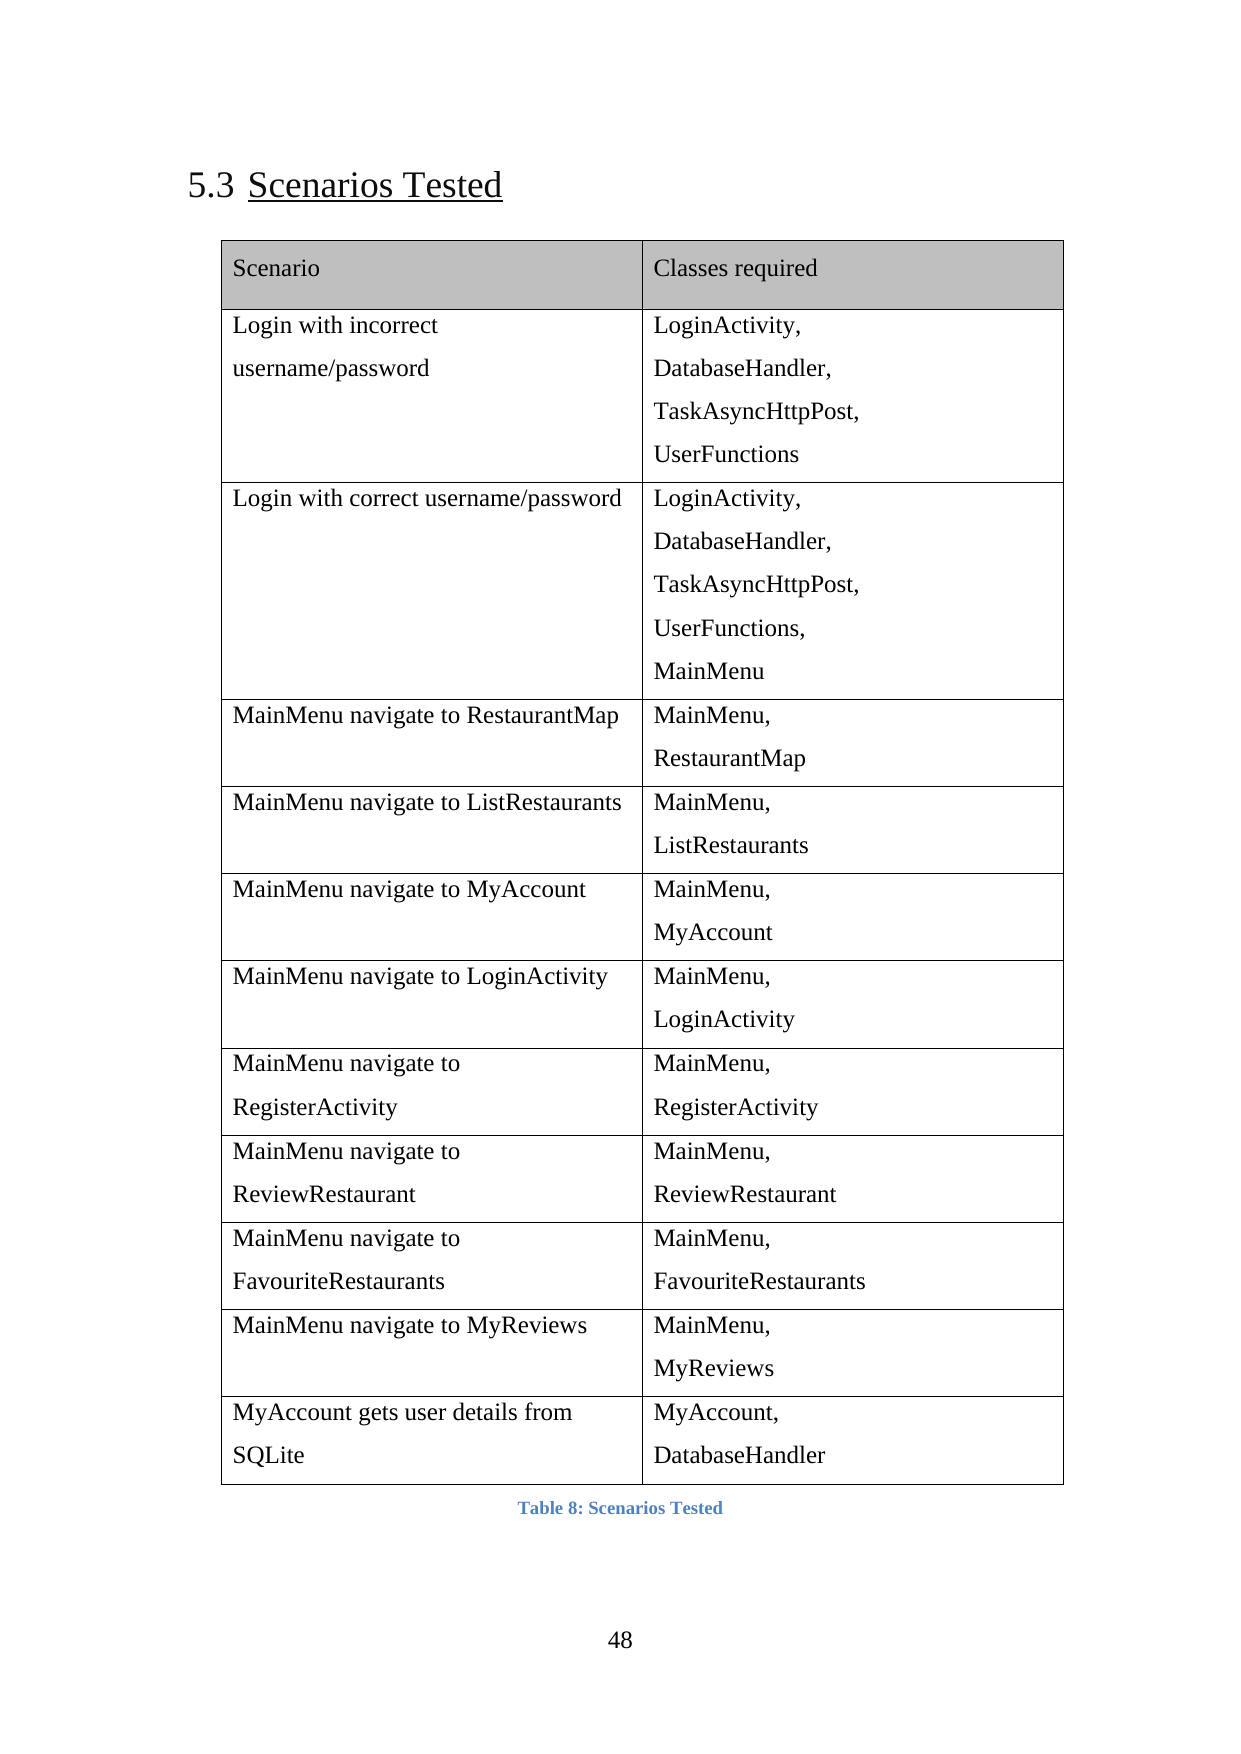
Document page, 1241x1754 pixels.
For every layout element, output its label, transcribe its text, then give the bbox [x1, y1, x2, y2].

table_cell LoginActivity, DatabaseHandler, TaskAsyncHttpPost, UserFunctions [643, 310, 1063, 482]
table_cell MainMenu navigate to RestaurantMap [222, 700, 642, 786]
table_cell LoginActivity, DatabaseHandler, TaskAsyncHttpPost, UserFunctions, MainMenu [643, 483, 1063, 699]
table_cell MainMenu navigate to LoginActivity [222, 961, 642, 1047]
table_cell Login with incorrect username/password [222, 310, 642, 482]
table_cell MainMenu navigate to FavouriteRestaurants [222, 1223, 642, 1309]
table_cell MainMenu, ListRestaurants [643, 787, 1063, 873]
table_cell MainMenu navigate to ListRestaurants [222, 787, 642, 873]
table_cell MyAccount gets user details from SQLite [222, 1397, 642, 1483]
table_cell MainMenu, ReviewRestaurant [643, 1136, 1063, 1222]
table_cell Login with correct username/password [222, 483, 642, 699]
table_header Classes required [643, 241, 1063, 309]
table_cell MainMenu, FavouriteRestaurants [643, 1223, 1063, 1309]
table_cell MainMenu navigate to RegisterActivity [222, 1049, 642, 1135]
subtitle Scenarios Tested [187, 162, 1053, 206]
table_cell MainMenu navigate to ReviewRestaurant [222, 1136, 642, 1222]
table_header Scenario [222, 241, 642, 309]
table_cell MainMenu, RestaurantMap [643, 700, 1063, 786]
table_cell MainMenu navigate to MyReviews [222, 1310, 642, 1396]
table_cell MainMenu, MyReviews [643, 1310, 1063, 1396]
table_cell MainMenu, MyAccount [643, 874, 1063, 960]
table_cell MainMenu, RegisterActivity [643, 1049, 1063, 1135]
table_cell MyAccount, DatabaseHandler [643, 1397, 1063, 1483]
table_cell MainMenu, LoginActivity [643, 961, 1063, 1047]
table_cell MainMenu navigate to MyAccount [222, 874, 642, 960]
